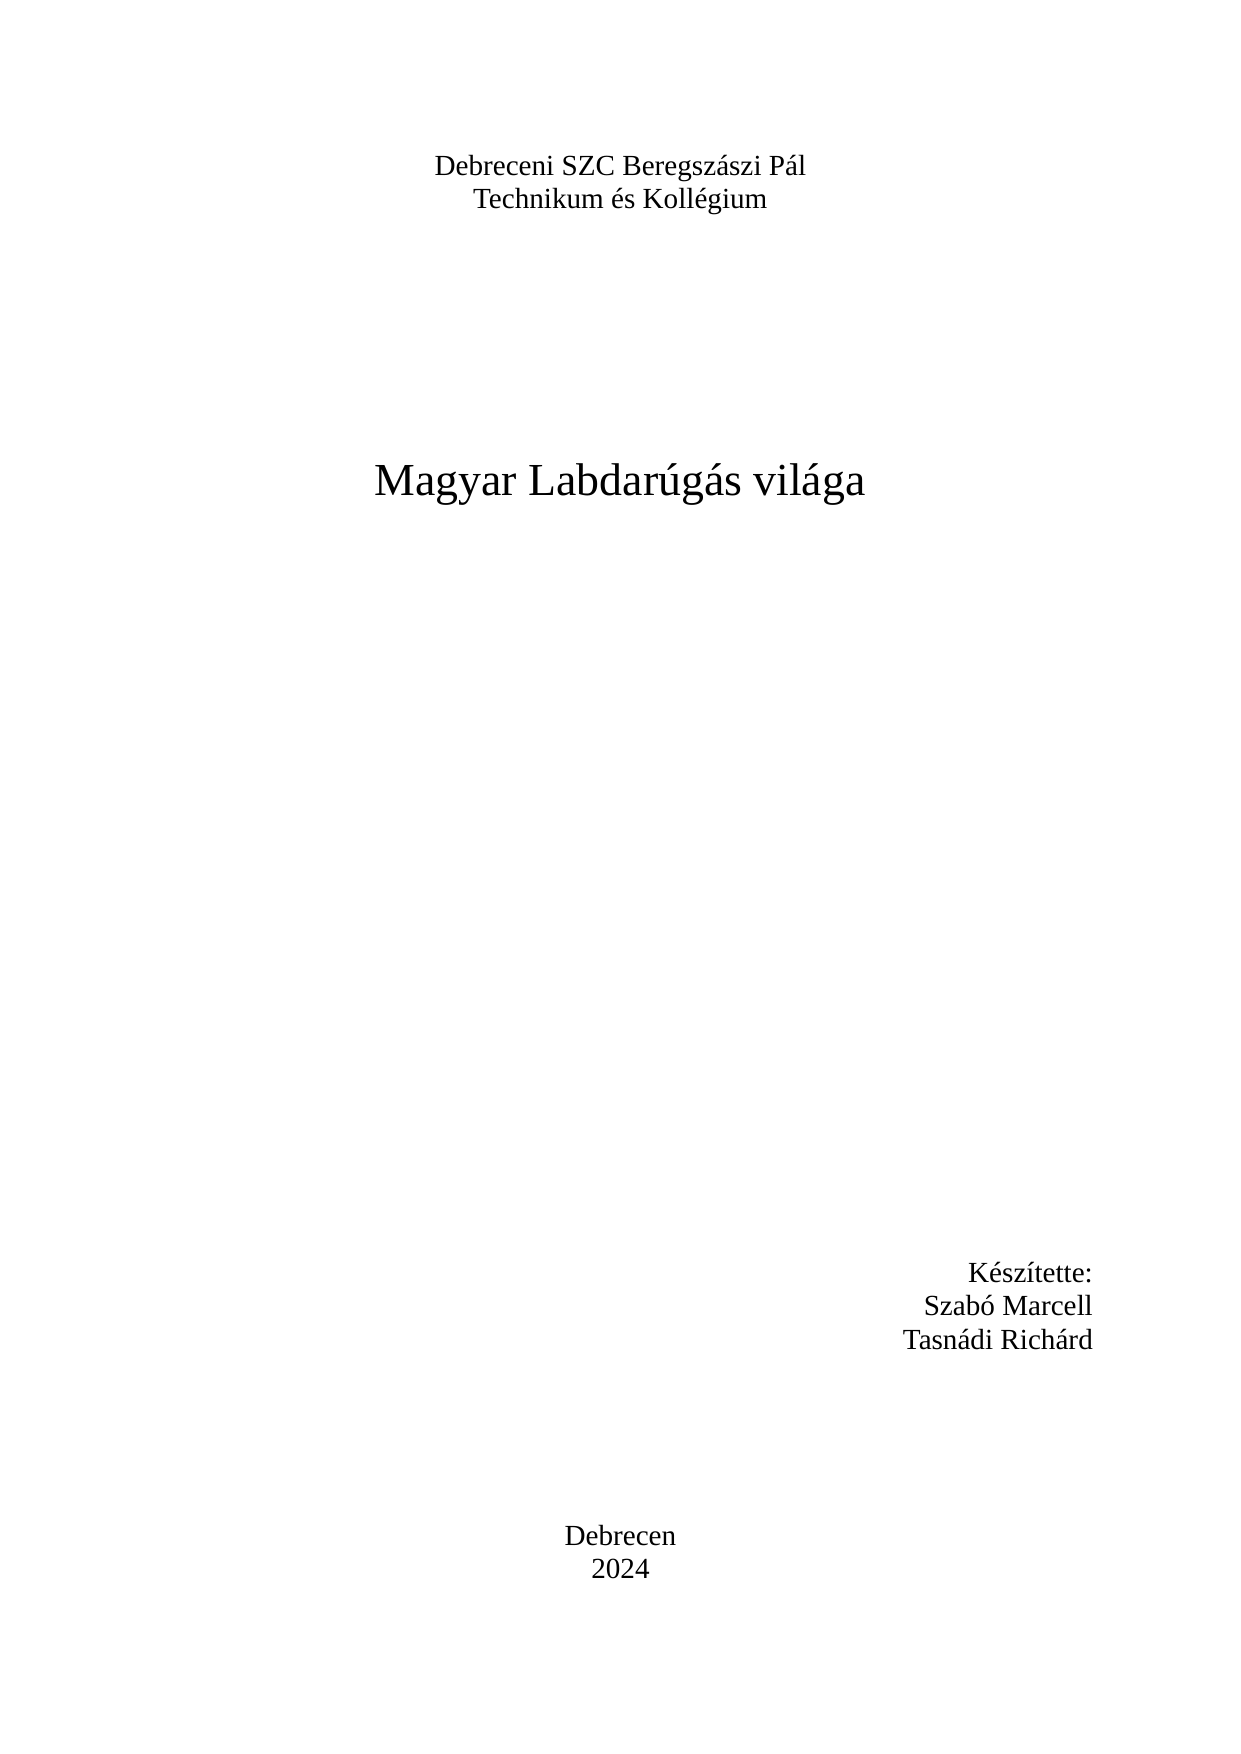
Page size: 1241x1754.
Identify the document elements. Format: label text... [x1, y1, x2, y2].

text 2024 [148, 1552, 1093, 1585]
text Technikum és Kollégium [148, 181, 1093, 215]
text Szabó Marcell [148, 1288, 1093, 1322]
text Készítette: [148, 1255, 1093, 1288]
text Debreceni SZC Beregszászi Pál [148, 148, 1093, 181]
text Debrecen [148, 1518, 1093, 1552]
text Tasnádi Richárd [148, 1322, 1093, 1356]
text Magyar Labdarúgás világa [148, 452, 1093, 505]
